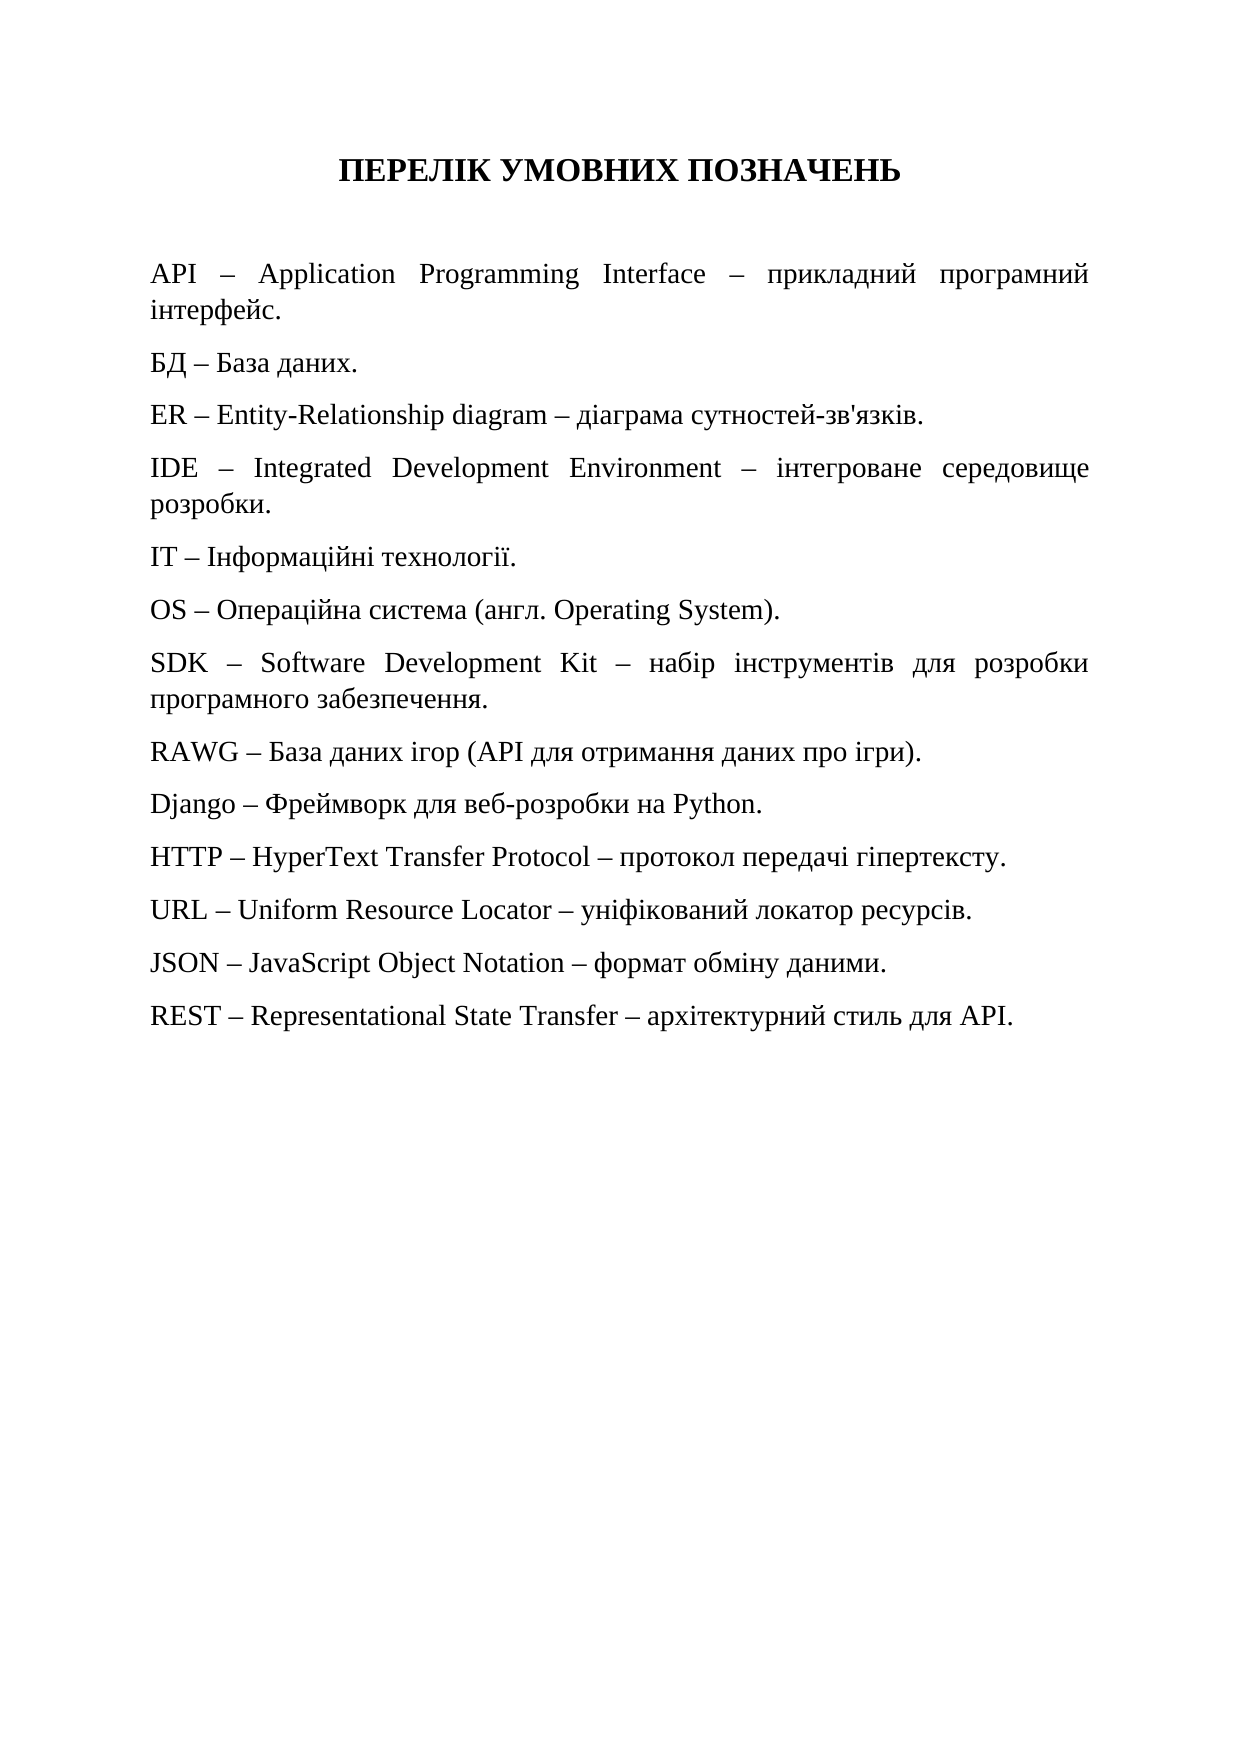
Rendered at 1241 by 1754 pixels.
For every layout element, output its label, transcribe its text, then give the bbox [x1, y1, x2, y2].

text IDE – Integrated Development Environment – інтегроване середовище розробки. [150, 450, 1090, 520]
text JSON – JavaScript Object Notation – формат обміну даними. [150, 945, 1090, 979]
text URL – Uniform Resource Locator – уніфікований локатор ресурсів. [150, 892, 1090, 926]
text OS – Операційна система (англ. Operating System). [150, 592, 1090, 626]
text RAWG – База даних ігор (API для отримання даних про ігри). [150, 734, 1090, 767]
text ПЕРЕЛІК УМОВНИХ ПОЗНАЧЕНЬ [150, 150, 1090, 188]
text IT – Інформаційні технології. [150, 539, 1090, 573]
text REST – Representational State Transfer – архітектурний стиль для API. [150, 998, 1090, 1031]
text HTTP – HyperText Transfer Protocol – протокол передачі гіпертексту. [150, 839, 1090, 873]
text Django – Фреймворк для веб-розробки на Python. [150, 787, 1090, 820]
text ER – Entity-Relationship diagram – діаграма сутностей-зв'язків. [150, 397, 1090, 431]
text SDK – Software Development Kit – набір інструментів для розробки програмного забезпечення. [150, 645, 1090, 714]
text БД – База даних. [150, 345, 1090, 378]
text API – Application Programming Interface – прикладний програмний інтерфейс. [150, 256, 1090, 325]
